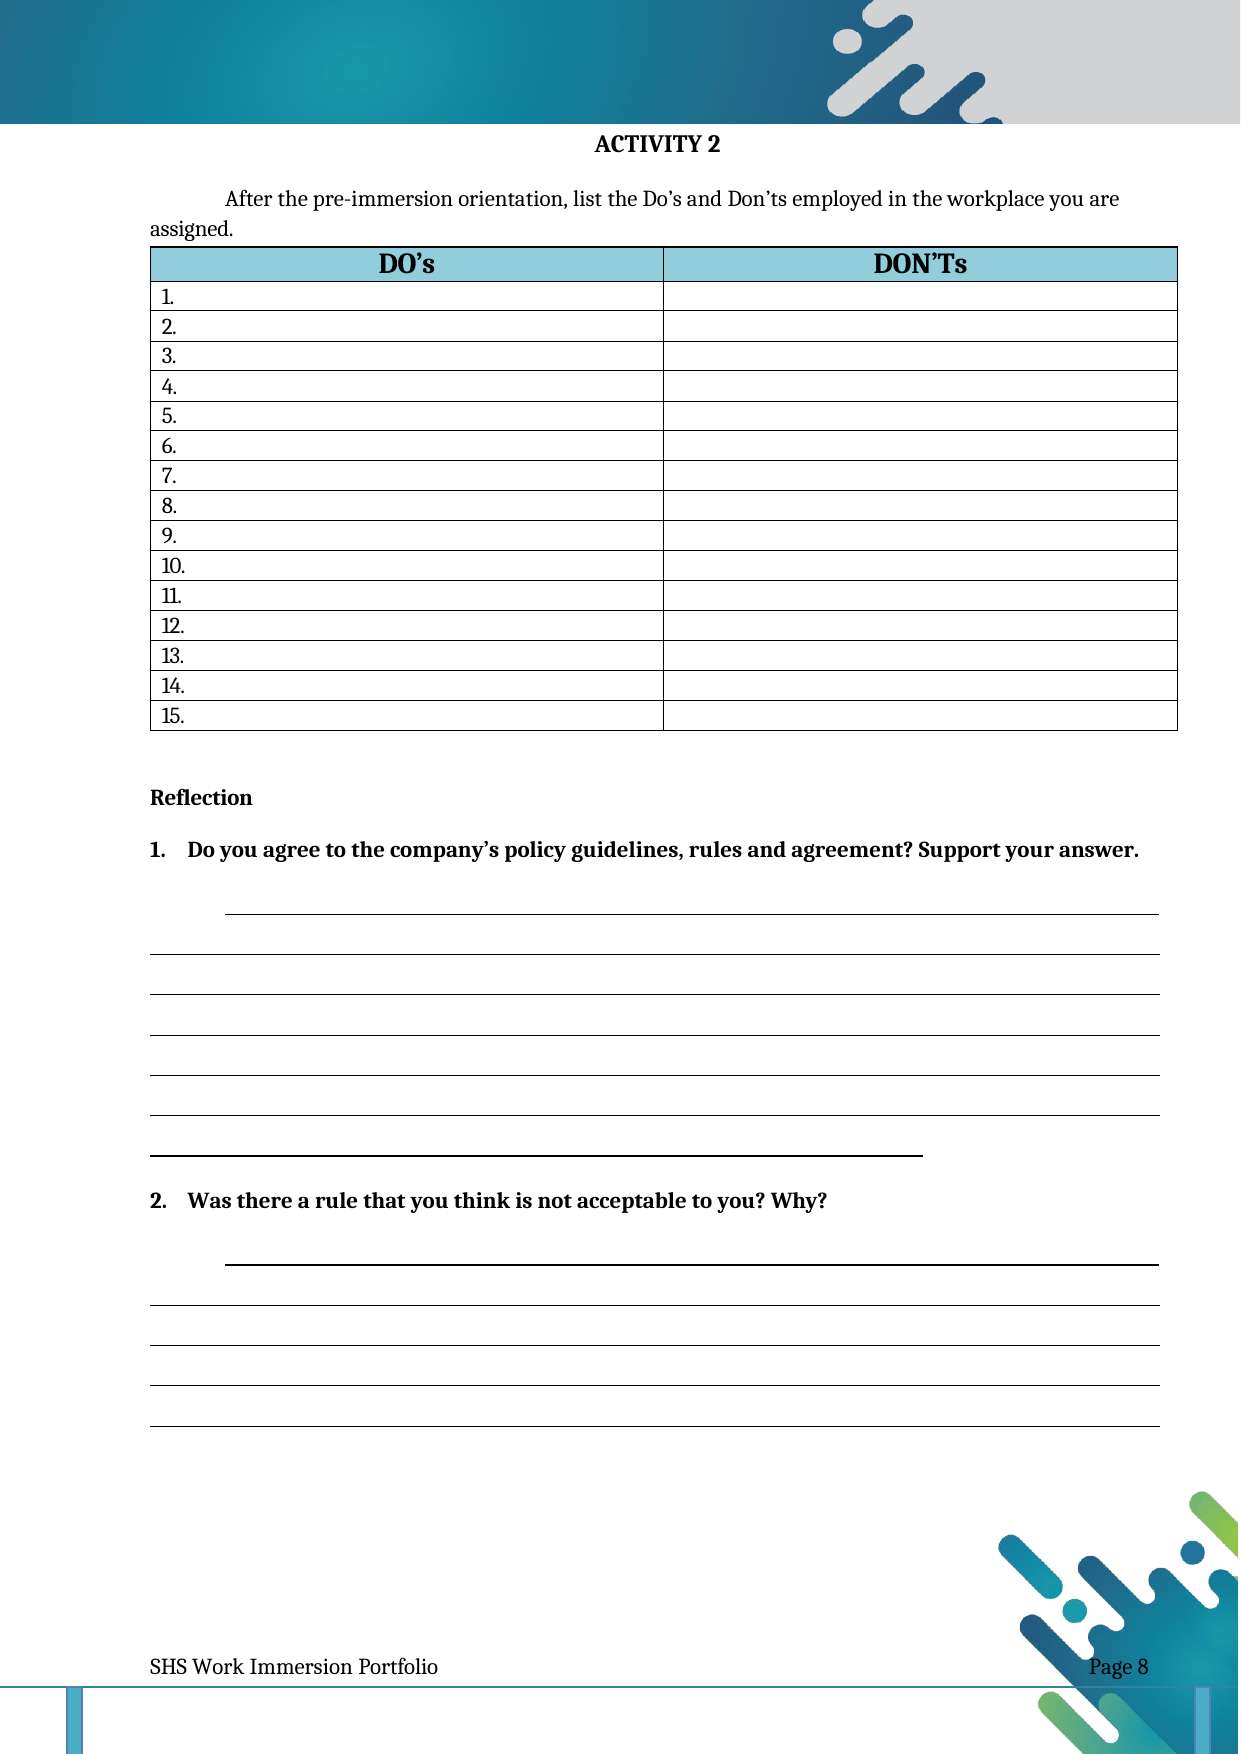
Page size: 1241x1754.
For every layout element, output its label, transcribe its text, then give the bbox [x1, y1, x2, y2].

table_cell 2. [151, 311, 663, 341]
table_cell [664, 611, 1177, 640]
picture [998, 1688, 1194, 1754]
subtitle ACTIVITY 2 [143, 130, 1173, 159]
table_header DON’Ts [664, 248, 1177, 281]
table_cell 8. [151, 491, 663, 520]
table_cell [664, 311, 1177, 341]
table_cell [664, 461, 1177, 490]
table_cell [664, 551, 1177, 580]
table_cell [664, 581, 1177, 610]
table_cell 10. [151, 551, 663, 580]
picture [0, 0, 1241, 124]
list Was there a rule that you think is not acceptable to you? Why? [150, 1188, 1196, 1214]
table_cell 6. [151, 431, 663, 460]
table_cell 1. [151, 282, 663, 310]
table_cell 7. [151, 461, 663, 490]
list Do you agree to the company’s policy guidelines, rules and agreement? Support your answer. [150, 837, 1196, 863]
table_cell [664, 701, 1177, 730]
table_cell 15. [151, 701, 663, 730]
table_cell [664, 641, 1177, 670]
table_cell [664, 282, 1177, 310]
table_cell 13. [151, 641, 663, 670]
table_header DO’s [151, 248, 663, 281]
table_cell 5. [151, 402, 663, 430]
text Reflection [150, 784, 1196, 811]
table_cell [664, 371, 1177, 401]
table_cell 9. [151, 521, 663, 550]
table_cell [664, 342, 1177, 370]
table_cell [664, 521, 1177, 550]
table_cell 4. [151, 371, 663, 401]
table_cell [664, 431, 1177, 460]
table_cell 11. [151, 581, 663, 610]
picture [998, 1491, 1238, 1754]
table_cell 12. [151, 611, 663, 640]
table_cell 3. [151, 342, 663, 370]
text After the pre-immersion orientation, list the Do’s and Don’ts employed in the workplace you are assigned. [150, 186, 1196, 242]
table_cell [664, 402, 1177, 430]
table_cell [664, 671, 1177, 700]
table_cell [664, 491, 1177, 520]
table_cell 14. [151, 671, 663, 700]
